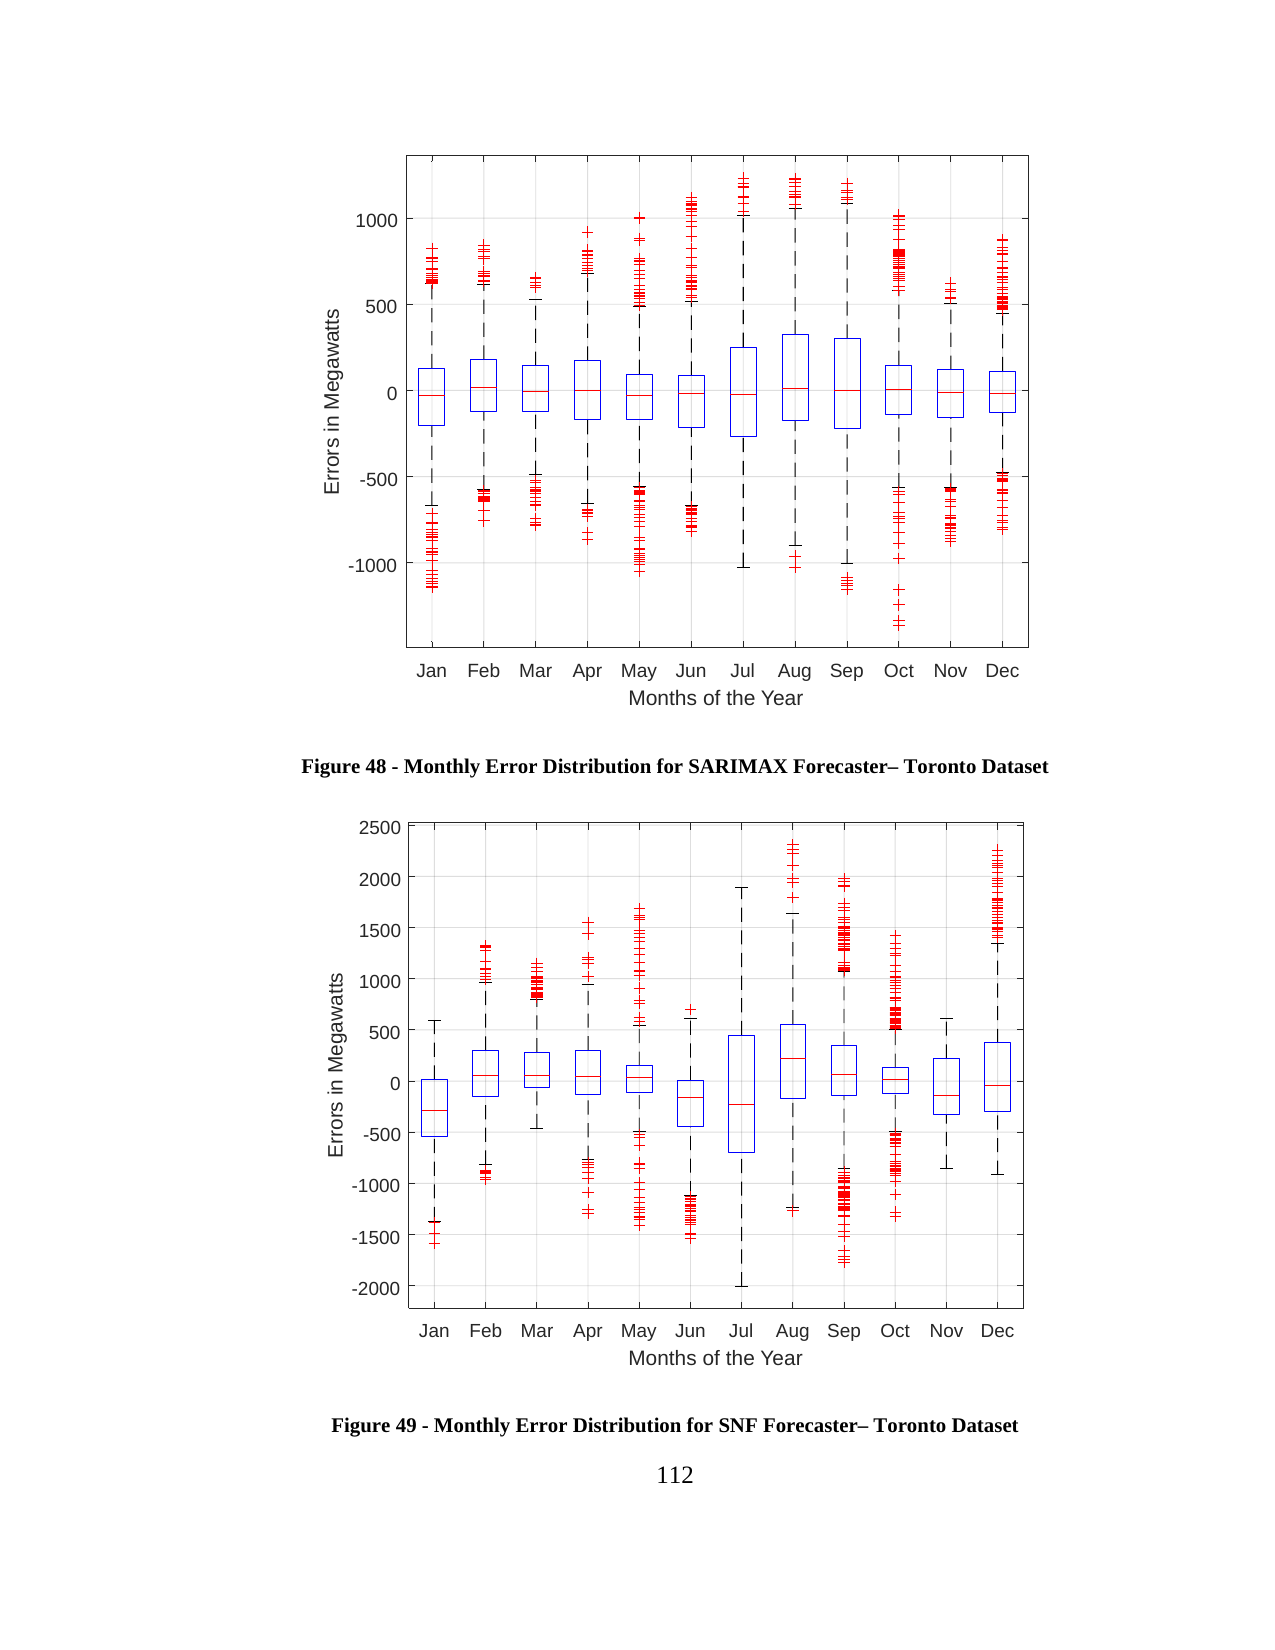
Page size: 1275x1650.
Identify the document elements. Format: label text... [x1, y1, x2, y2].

text Figure - Monthly Error Distribution for SARIMAX Forecaster– Toronto Dataset [225, 754, 1125, 778]
text Figure - Monthly Error Distribution for SNF Forecaster– Toronto Dataset [225, 1413, 1125, 1437]
